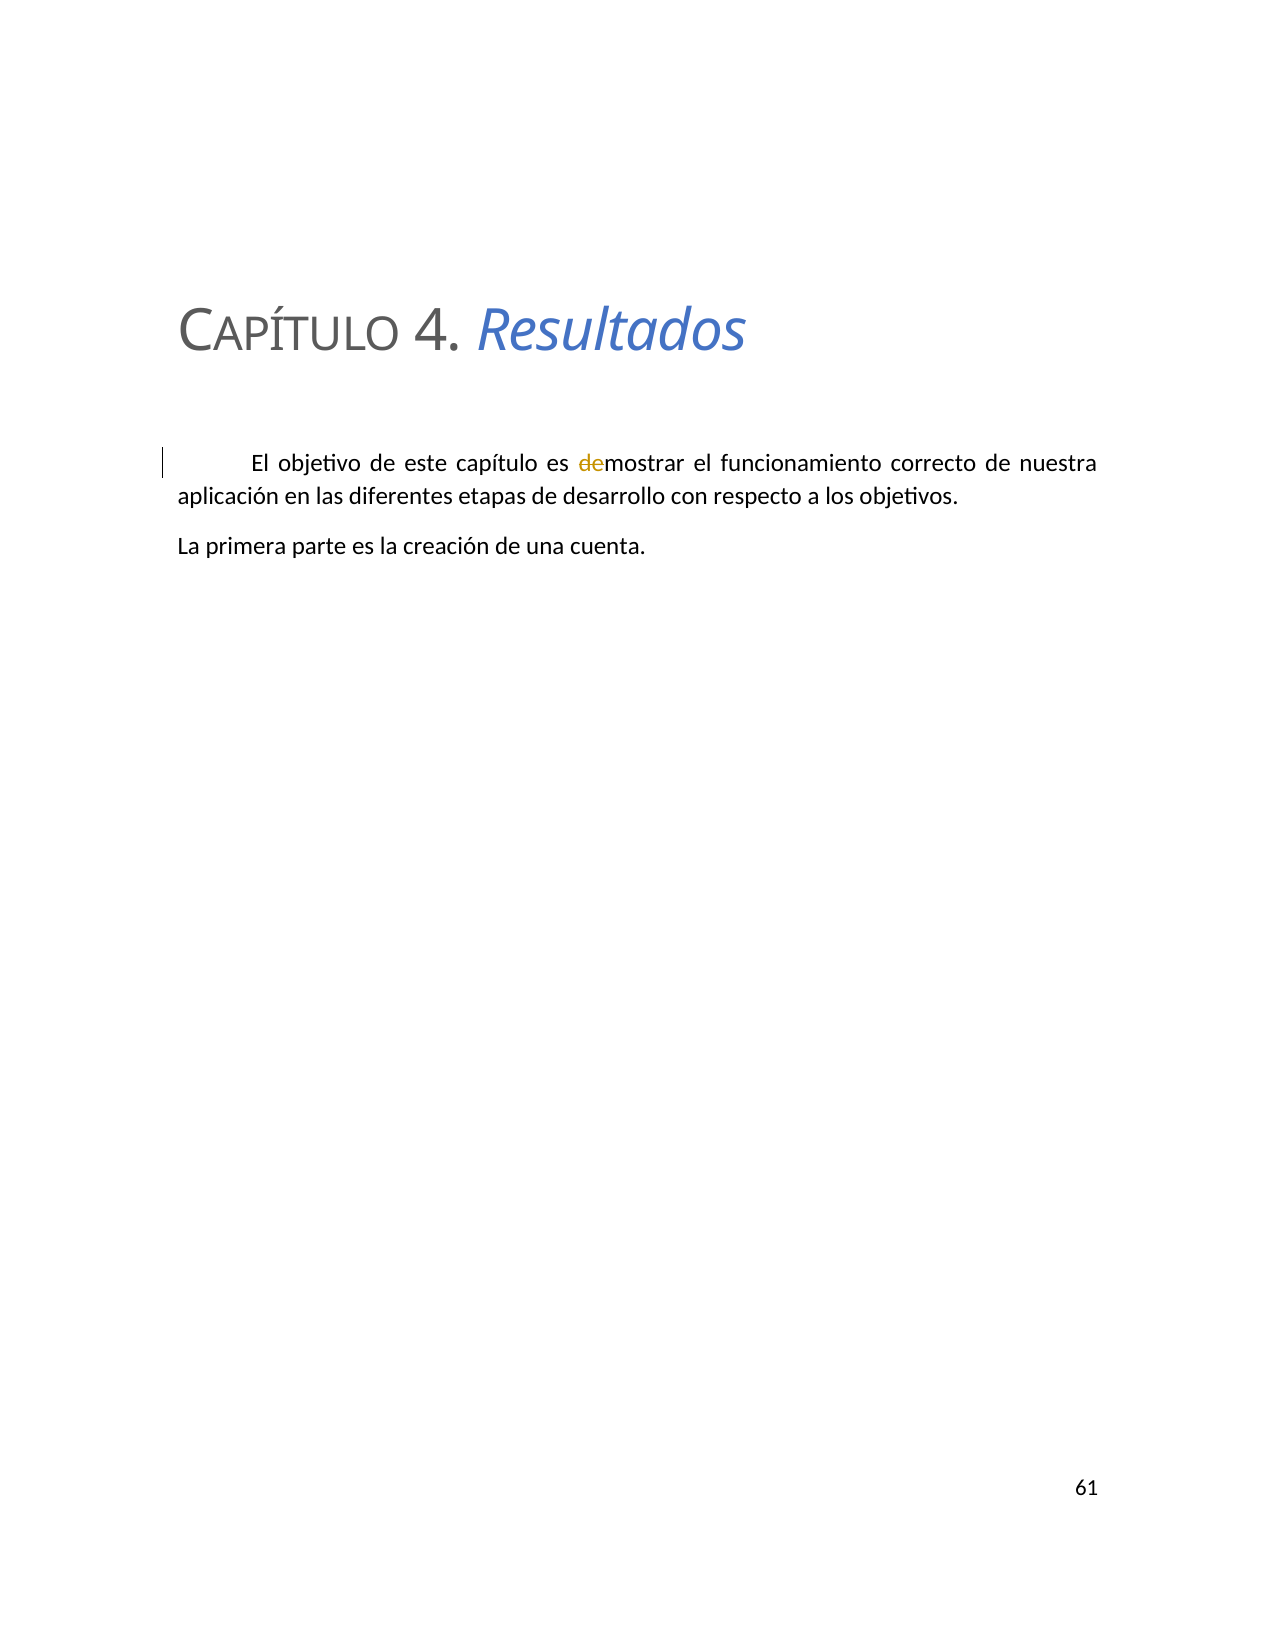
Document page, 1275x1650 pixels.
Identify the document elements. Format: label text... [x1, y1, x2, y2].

text El objetivo de este capítulo es mostrar el funcionamiento correcto de nuestra aplicación en las diferentes etapas de desarrollo con respecto a los objetivos. [177, 447, 1098, 511]
text La primera parte es la creación de una cuenta. [177, 530, 1098, 560]
title Capítulo 4. Resultados [177, 288, 1098, 368]
